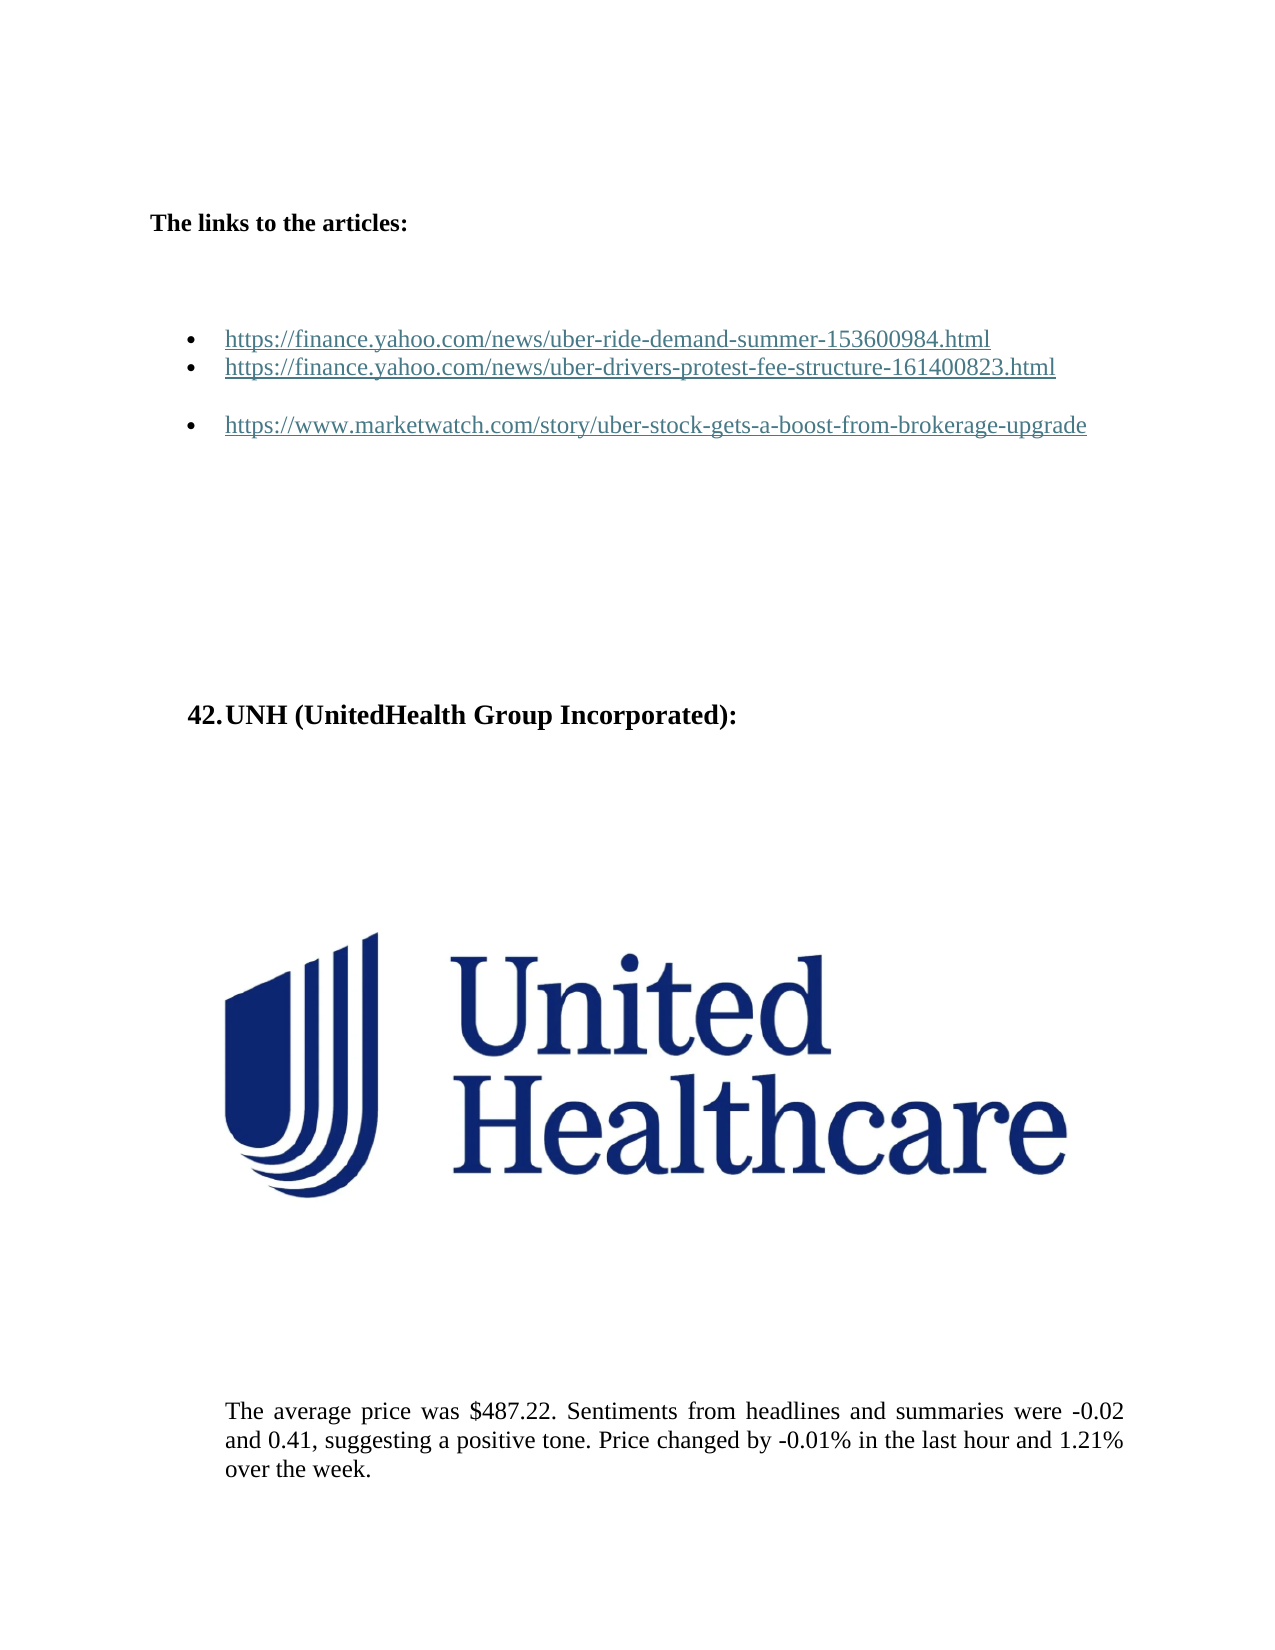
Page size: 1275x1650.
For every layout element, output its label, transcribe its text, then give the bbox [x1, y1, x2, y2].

text The average price was $487.22. Sentiments from headlines and summaries were -0.02 and 0.41, suggesting a positive tone. Price changed by -0.01% in the last hour and 1.21% over the week. [225, 1396, 1125, 1482]
list UNH (UnitedHealth Group Incorporated): [187, 698, 1125, 731]
picture [150, 875, 1125, 1252]
list https://finance.yahoo.com/news/uber-ride-demand-summer-153600984.html [187, 324, 1125, 352]
text The links to the articles: [150, 208, 1125, 237]
list https://finance.yahoo.com/news/uber-drivers-protest-fee-structure-161400823.html [187, 352, 1125, 410]
list https://www.marketwatch.com/story/uber-stock-gets-a-boost-from-brokerage-upgrade [187, 410, 1125, 467]
